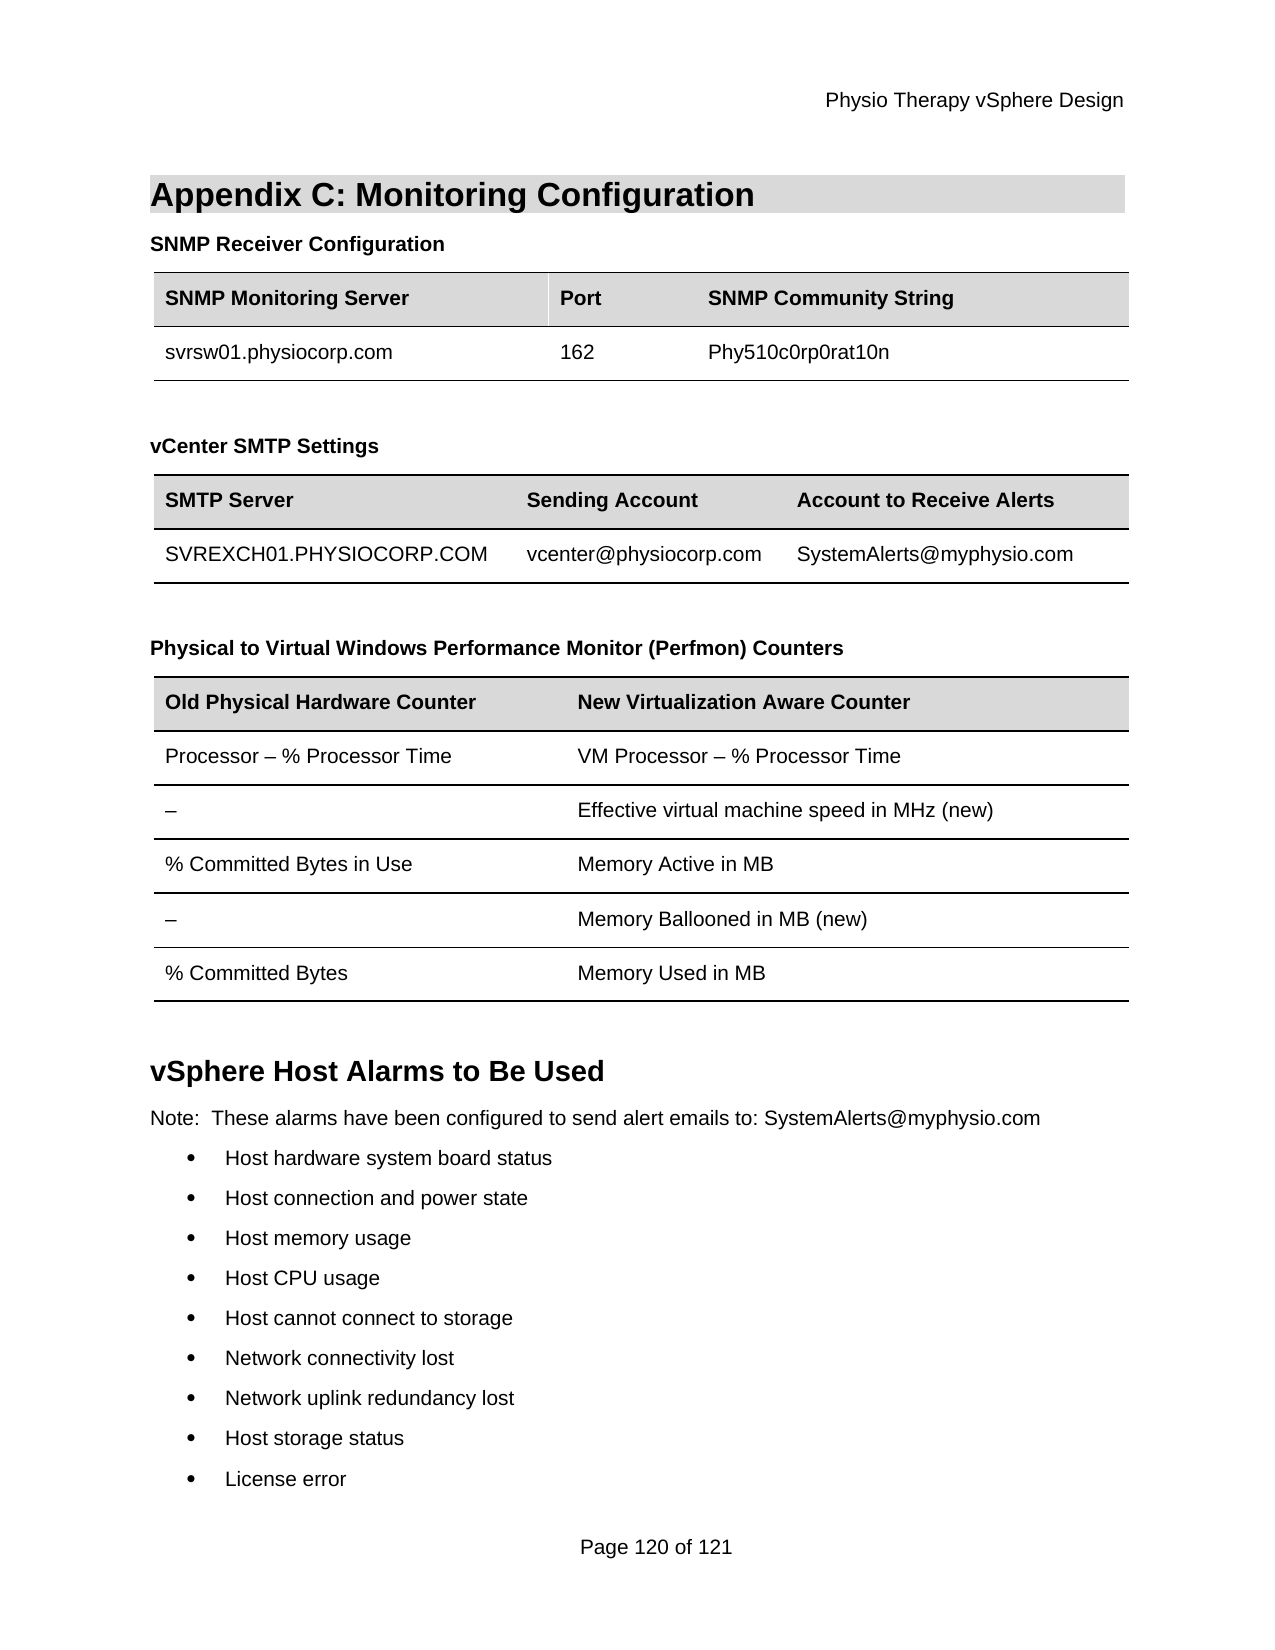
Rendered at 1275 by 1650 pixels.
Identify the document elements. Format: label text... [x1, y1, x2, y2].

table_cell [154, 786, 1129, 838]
text Appendix C: Monitoring Configuration [150, 175, 1125, 213]
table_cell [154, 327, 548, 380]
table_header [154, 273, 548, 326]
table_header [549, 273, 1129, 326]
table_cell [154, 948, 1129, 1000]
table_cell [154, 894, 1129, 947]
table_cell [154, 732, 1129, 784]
text Physical to Virtual Windows Performance Monitor (Perfmon) Counters [150, 636, 1125, 660]
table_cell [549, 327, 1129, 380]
list License error [187, 1466, 1125, 1490]
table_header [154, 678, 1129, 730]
list Host CPU usage [187, 1266, 1125, 1290]
text vCenter SMTP Settings [150, 434, 1125, 458]
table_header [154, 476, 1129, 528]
list Host hardware system board status [187, 1146, 1125, 1169]
list Host connection and power state [187, 1186, 1125, 1210]
text Note: These alarms have been configured to send alert emails to: SystemAlerts@myphysio.com [150, 1106, 1125, 1129]
list Host cannot connect to storage [187, 1306, 1125, 1330]
list Network connectivity lost [187, 1346, 1125, 1370]
text vSphere Host Alarms to Be Used [150, 1054, 1125, 1088]
list Network uplink redundancy lost [187, 1386, 1125, 1410]
list Host memory usage [187, 1226, 1125, 1250]
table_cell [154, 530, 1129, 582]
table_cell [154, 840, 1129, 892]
list Host storage status [187, 1426, 1125, 1450]
text SNMP Receiver Configuration [150, 232, 1125, 256]
